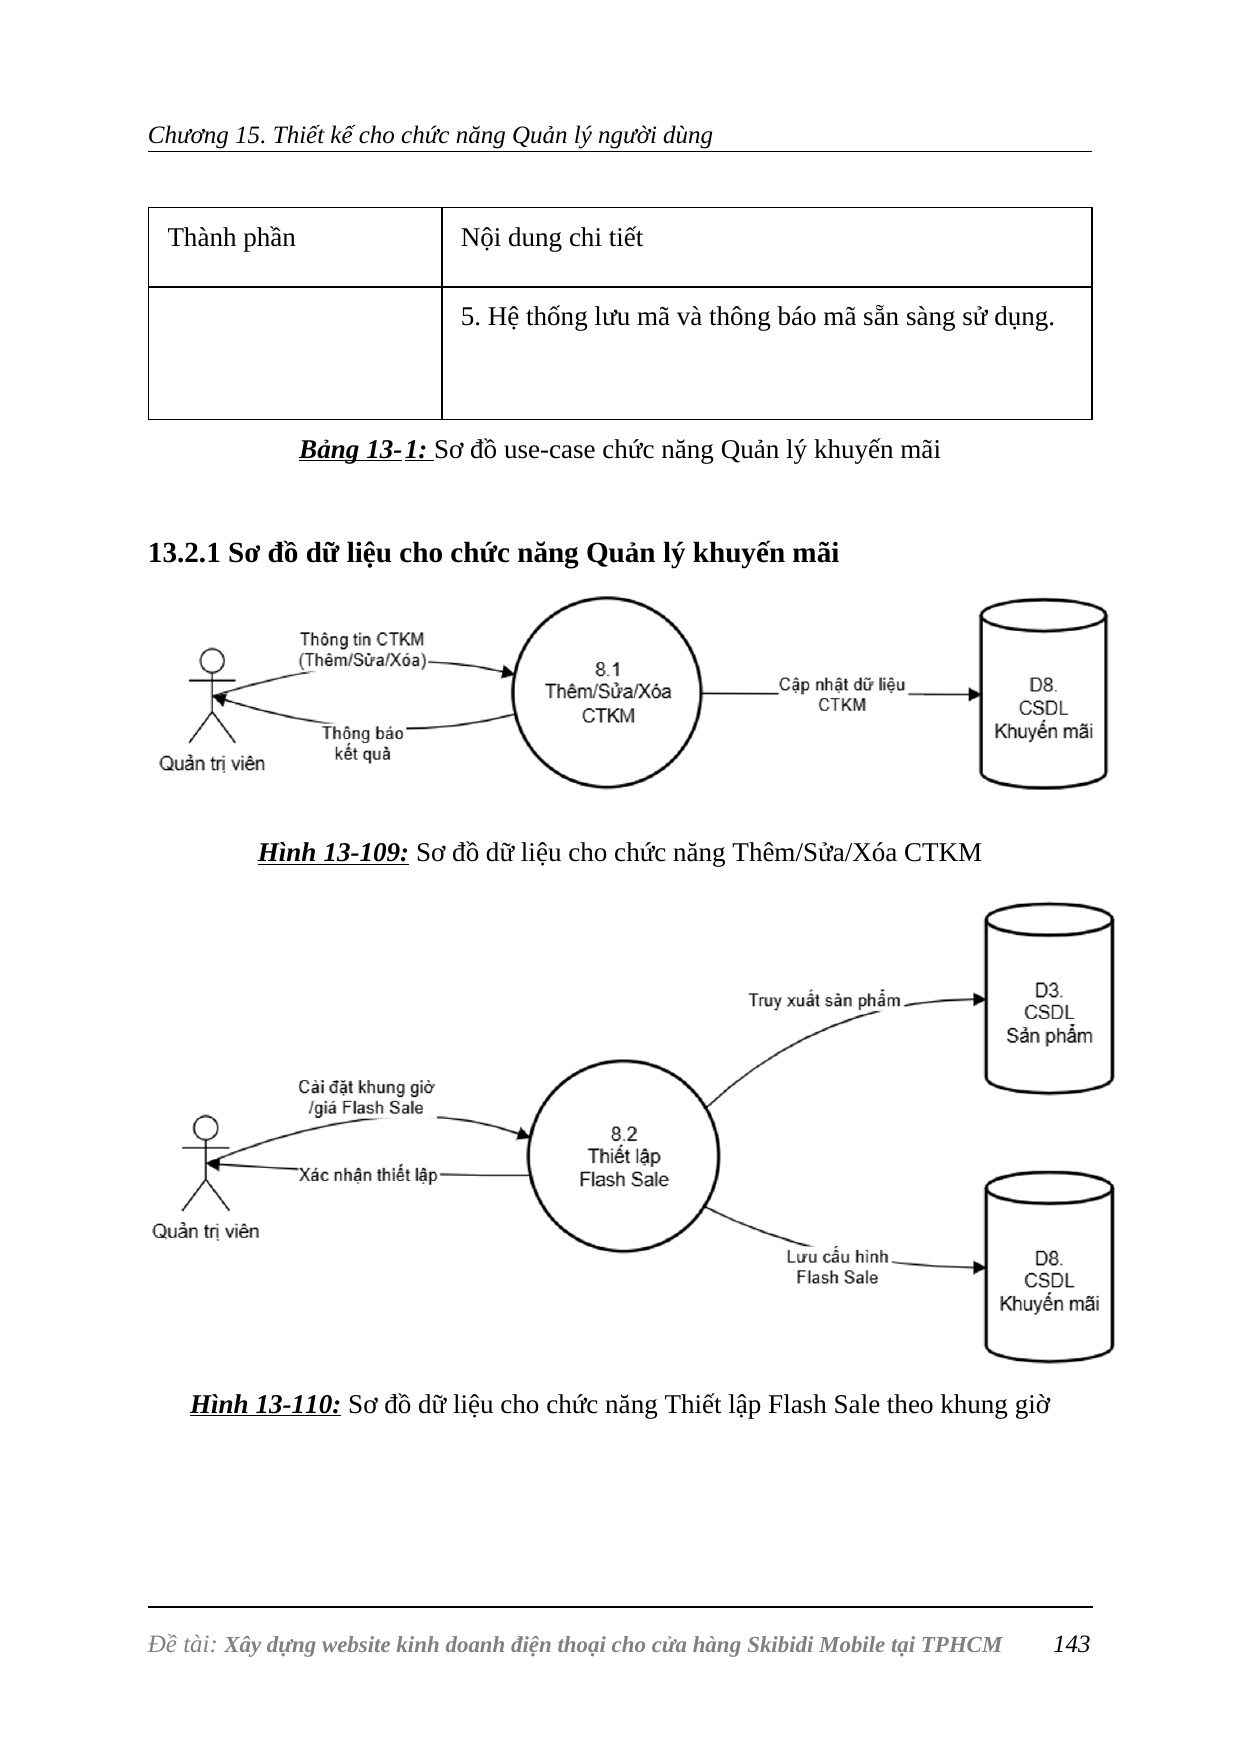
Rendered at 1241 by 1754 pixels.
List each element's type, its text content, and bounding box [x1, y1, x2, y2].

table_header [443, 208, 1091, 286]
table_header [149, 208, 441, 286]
subtitle Sơ đồ dữ liệu cho chức năng Quản lý khuyến mãi [148, 529, 1092, 571]
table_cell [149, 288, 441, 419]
picture [147, 895, 1123, 1366]
picture [147, 596, 1122, 815]
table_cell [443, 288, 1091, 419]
